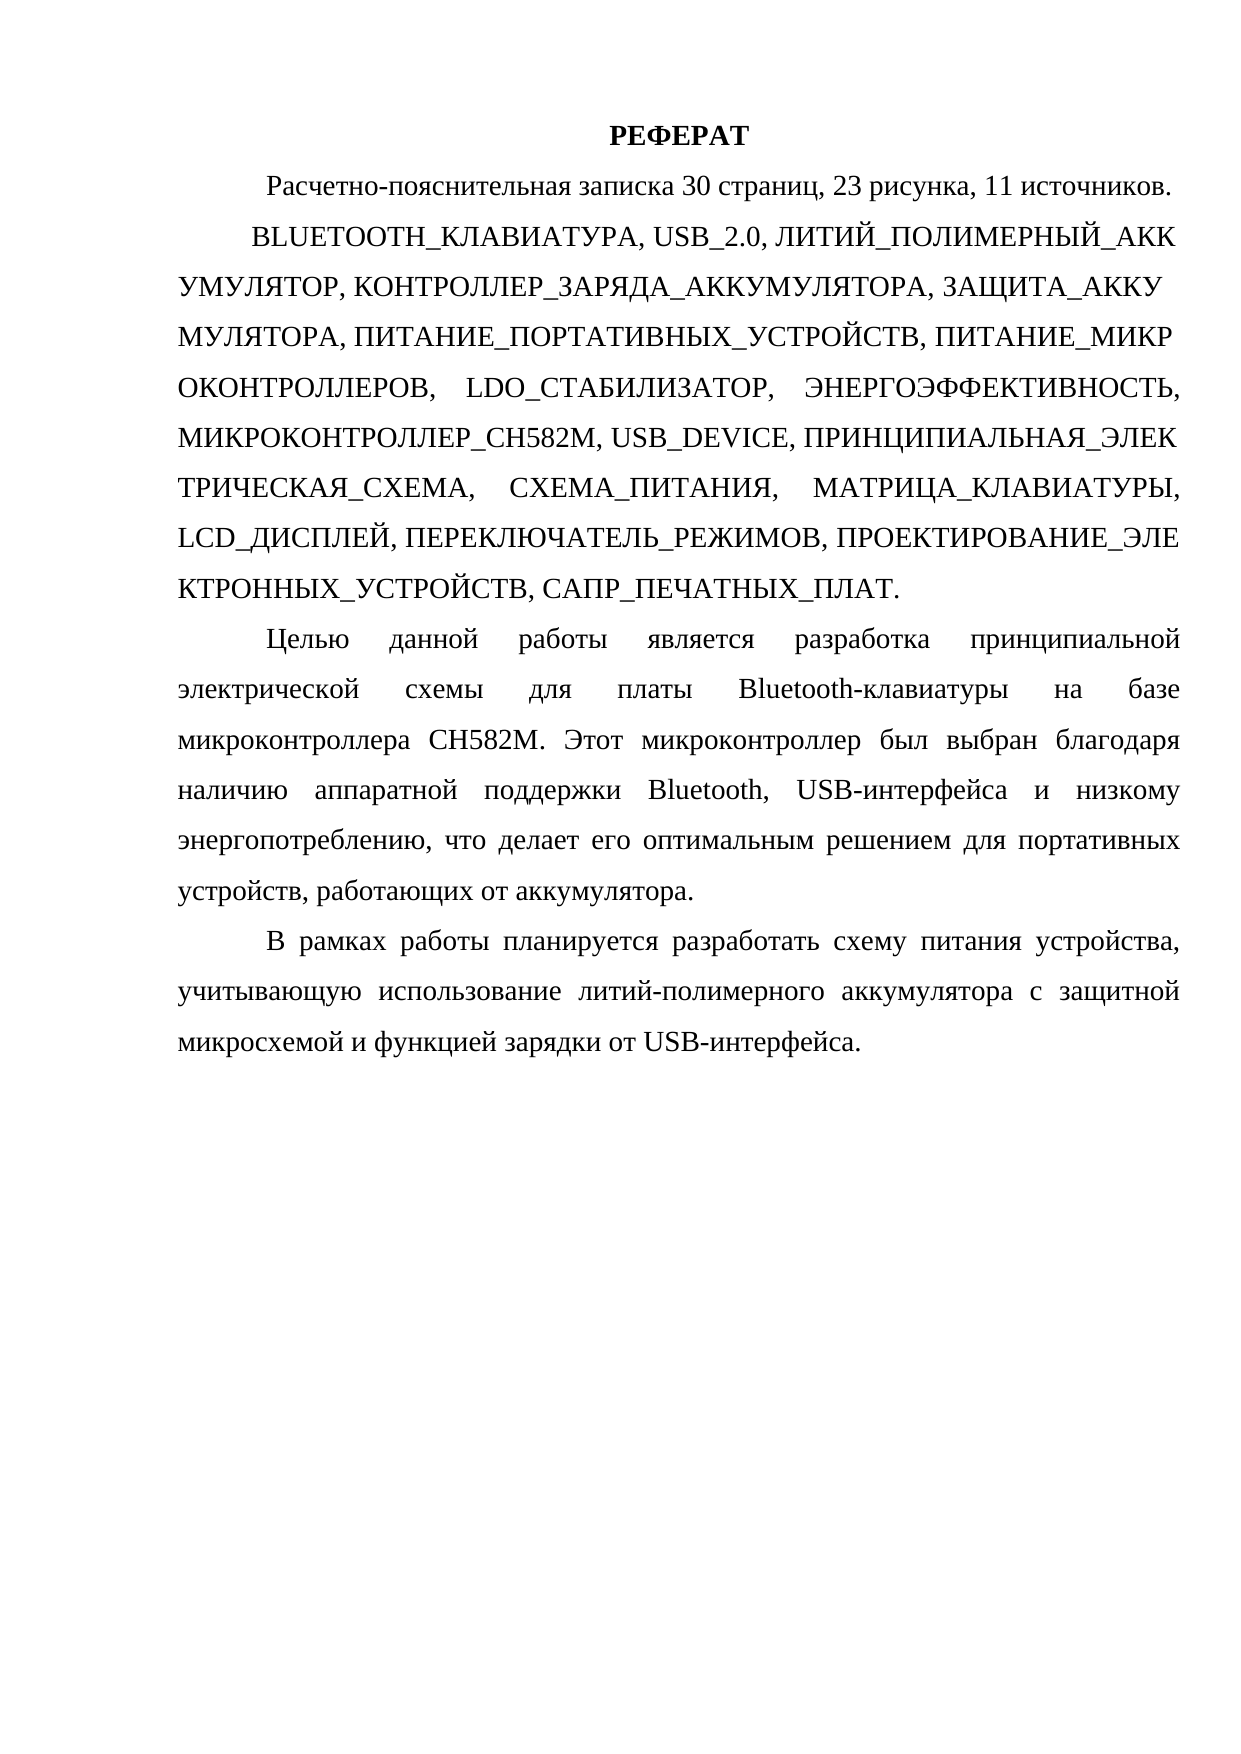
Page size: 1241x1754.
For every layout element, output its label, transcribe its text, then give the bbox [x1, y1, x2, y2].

text РЕФЕРАТ [177, 118, 1181, 152]
text Целью данной работы является разработка принципиальной электрической схемы для платы Bluetooth-клавиатуры на базе микроконтроллера CH582M. Этот микроконтроллер был выбран благодаря наличию аппаратной поддержки Bluetooth, USB-интерфейса и низкому энергопотреблению, что делает его оптимальным решением для портативных устройств, работающих от аккумулятора. [177, 621, 1181, 906]
text Расчетно-пояснительная записка 30 страниц, 23 рисунка, 11 источников. [177, 168, 1181, 202]
text BLUETOOTH_КЛАВИАТУРА, USB_2.0, ЛИТИЙ_ПОЛИМЕРНЫЙ_АККУМУЛЯТОР, КОНТРОЛЛЕР_ЗАРЯДА_АККУМУЛЯТОРА, ЗАЩИТА_АККУМУЛЯТОРА, ПИТАНИЕ_ПОРТАТИВНЫХ_УСТРОЙСТВ, ПИТАНИЕ_МИКРОКОНТРОЛЛЕРОВ, LDO_СТАБИЛИЗАТОР, ЭНЕРГОЭФФЕКТИВНОСТЬ, МИКРОКОНТРОЛЛЕР_CH582M, USB_DEVICE, ПРИНЦИПИАЛЬНАЯ_ЭЛЕКТРИЧЕСКАЯ_СХЕМА, СХЕМА_ПИТАНИЯ, МАТРИЦА_КЛАВИАТУРЫ, LCD_ДИСПЛЕЙ, ПЕРЕКЛЮЧАТЕЛЬ_РЕЖИМОВ, ПРОЕКТИРОВАНИЕ_ЭЛЕКТРОННЫХ_УСТРОЙСТВ, САПР_ПЕЧАТНЫХ_ПЛАТ. [177, 219, 1181, 604]
text В рамках работы планируется разработать схему питания устройства, учитывающую использование литий-полимерного аккумулятора с защитной микросхемой и функцией зарядки от USB-интерфейса. [177, 923, 1181, 1057]
